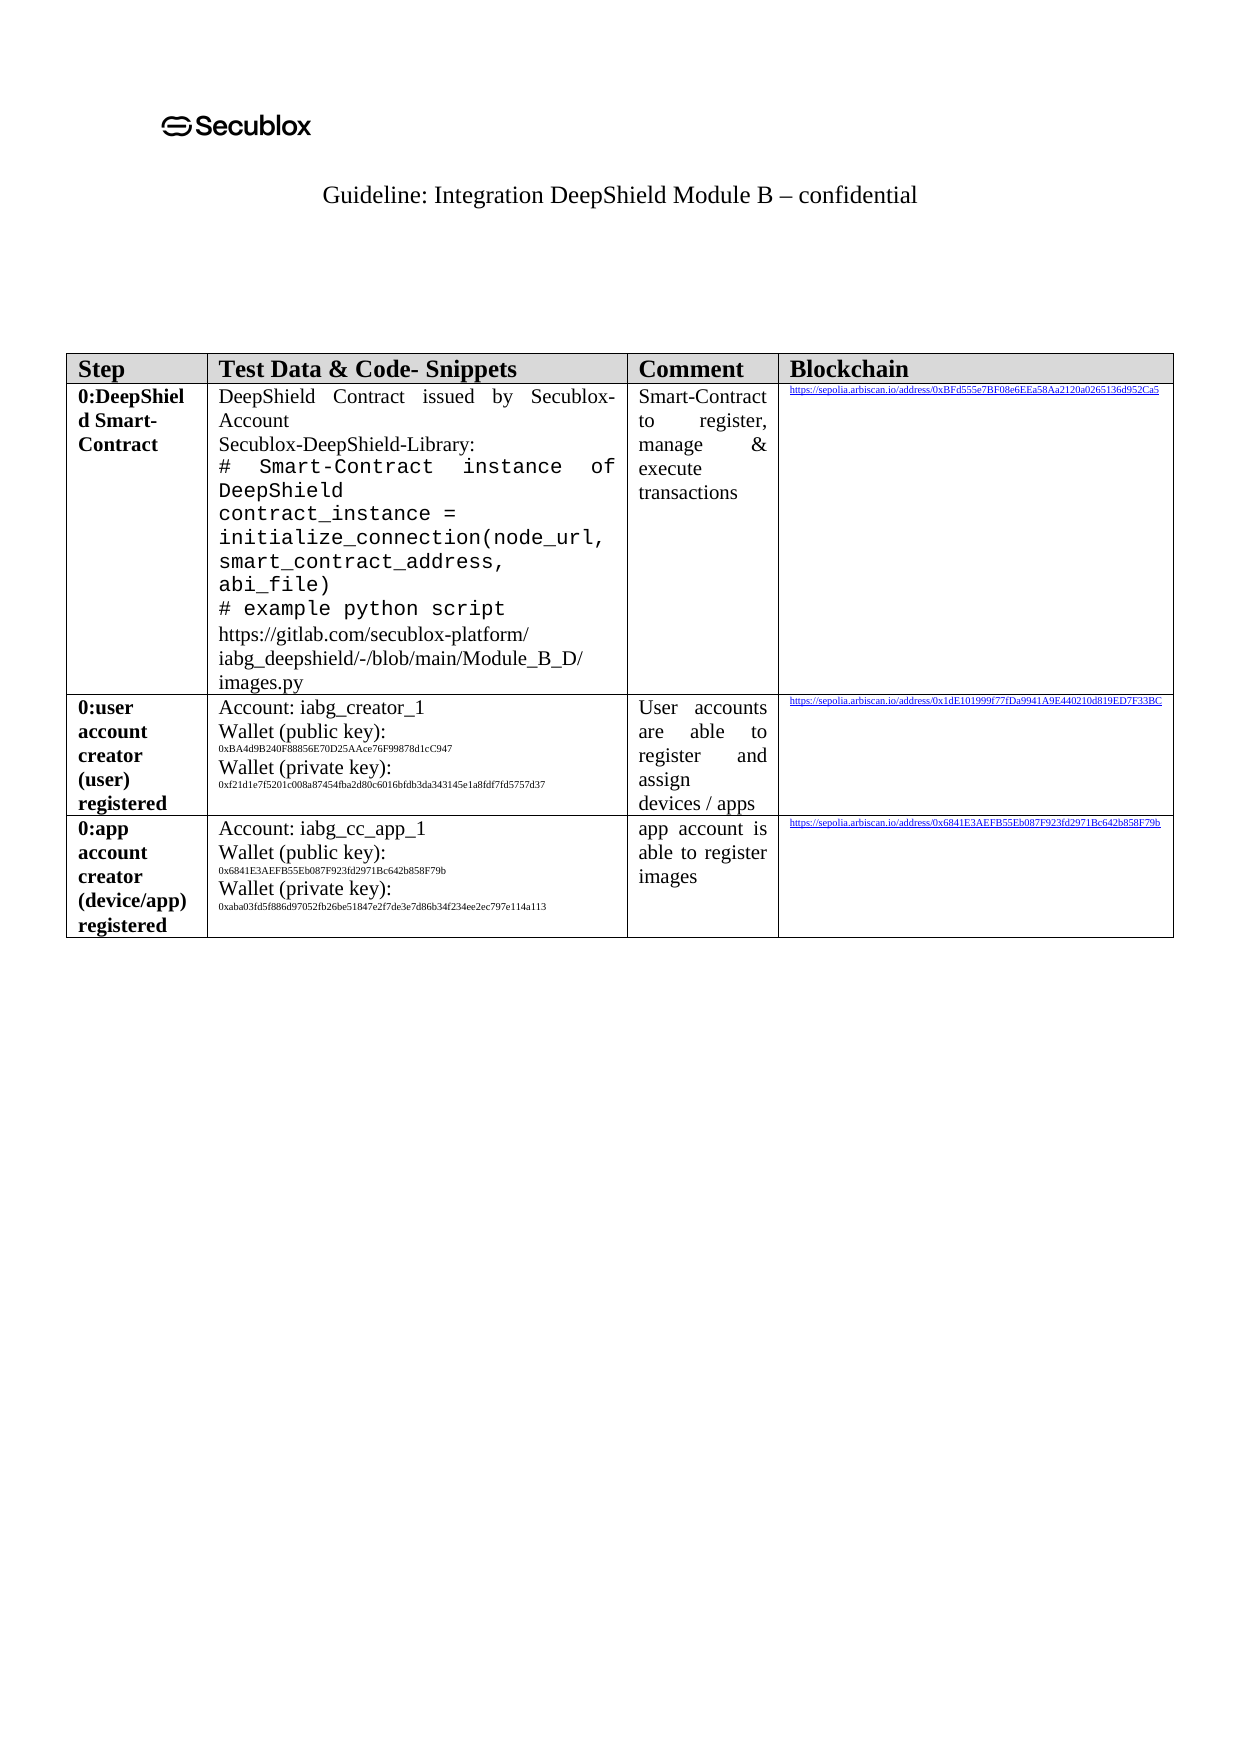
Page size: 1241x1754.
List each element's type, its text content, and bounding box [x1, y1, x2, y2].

table_cell https://sepolia.arbiscan.io/address/0x6841E3AEFB55Eb087F923fd2971Bc642b858F79b [779, 816, 1173, 937]
table_cell https://sepolia.arbiscan.io/address/0x1dE101999f77fDa9941A9E440210d819ED7F33BC [779, 695, 1173, 815]
table_cell app account is able to register images [628, 816, 778, 937]
table_cell DeepShield Contract issued by Secublox-Account Secublox-DeepShield-Library: # Smart-Contract instance of DeepShield contract_instance = initialize_connection(node_url, smart_contract_address, abi_file) # example python script https://gitlab.com/secublox-platform/iabg_deepshield/-/blob/main/Module_B_D/images.py [208, 384, 627, 694]
table_header Test Data & Code- Snippets [208, 354, 627, 383]
table_cell Smart-Contract to register, manage & execute transactions [628, 384, 778, 694]
table_header Step [67, 354, 207, 383]
picture [158, 102, 315, 152]
table_cell https://sepolia.arbiscan.io/address/0xBFd555e7BF08e6EEa58Aa2120a0265136d952Ca5 [779, 384, 1173, 694]
table_cell 0:user account creator (user) registered [67, 695, 207, 815]
table_header Comment [628, 354, 778, 383]
table_cell User accounts are able to register and assign devices / apps [628, 695, 778, 815]
table_cell 0:DeepShield Smart-Contract [67, 384, 207, 694]
table_cell Account: iabg_creator_1 Wallet (public key): 0xBA4d9B240F88856E70D25AAce76F99878d1cC947 Wallet (private key): 0xf21d1e7f5201c008a87454fba2d80c6016bfdb3da343145e1a8fdf7fd5757d37 [208, 695, 627, 815]
table_cell 0:app account creator (device/app) registered [67, 816, 207, 937]
table_cell Account: iabg_cc_app_1 Wallet (public key): 0x6841E3AEFB55Eb087F923fd2971Bc642b858F79b Wallet (private key): 0xaba03fd5f886d97052fb26be51847e2f7de3e7d86b34f234ee2ec797e114a113 [208, 816, 627, 937]
table_header Blockchain [779, 354, 1173, 383]
